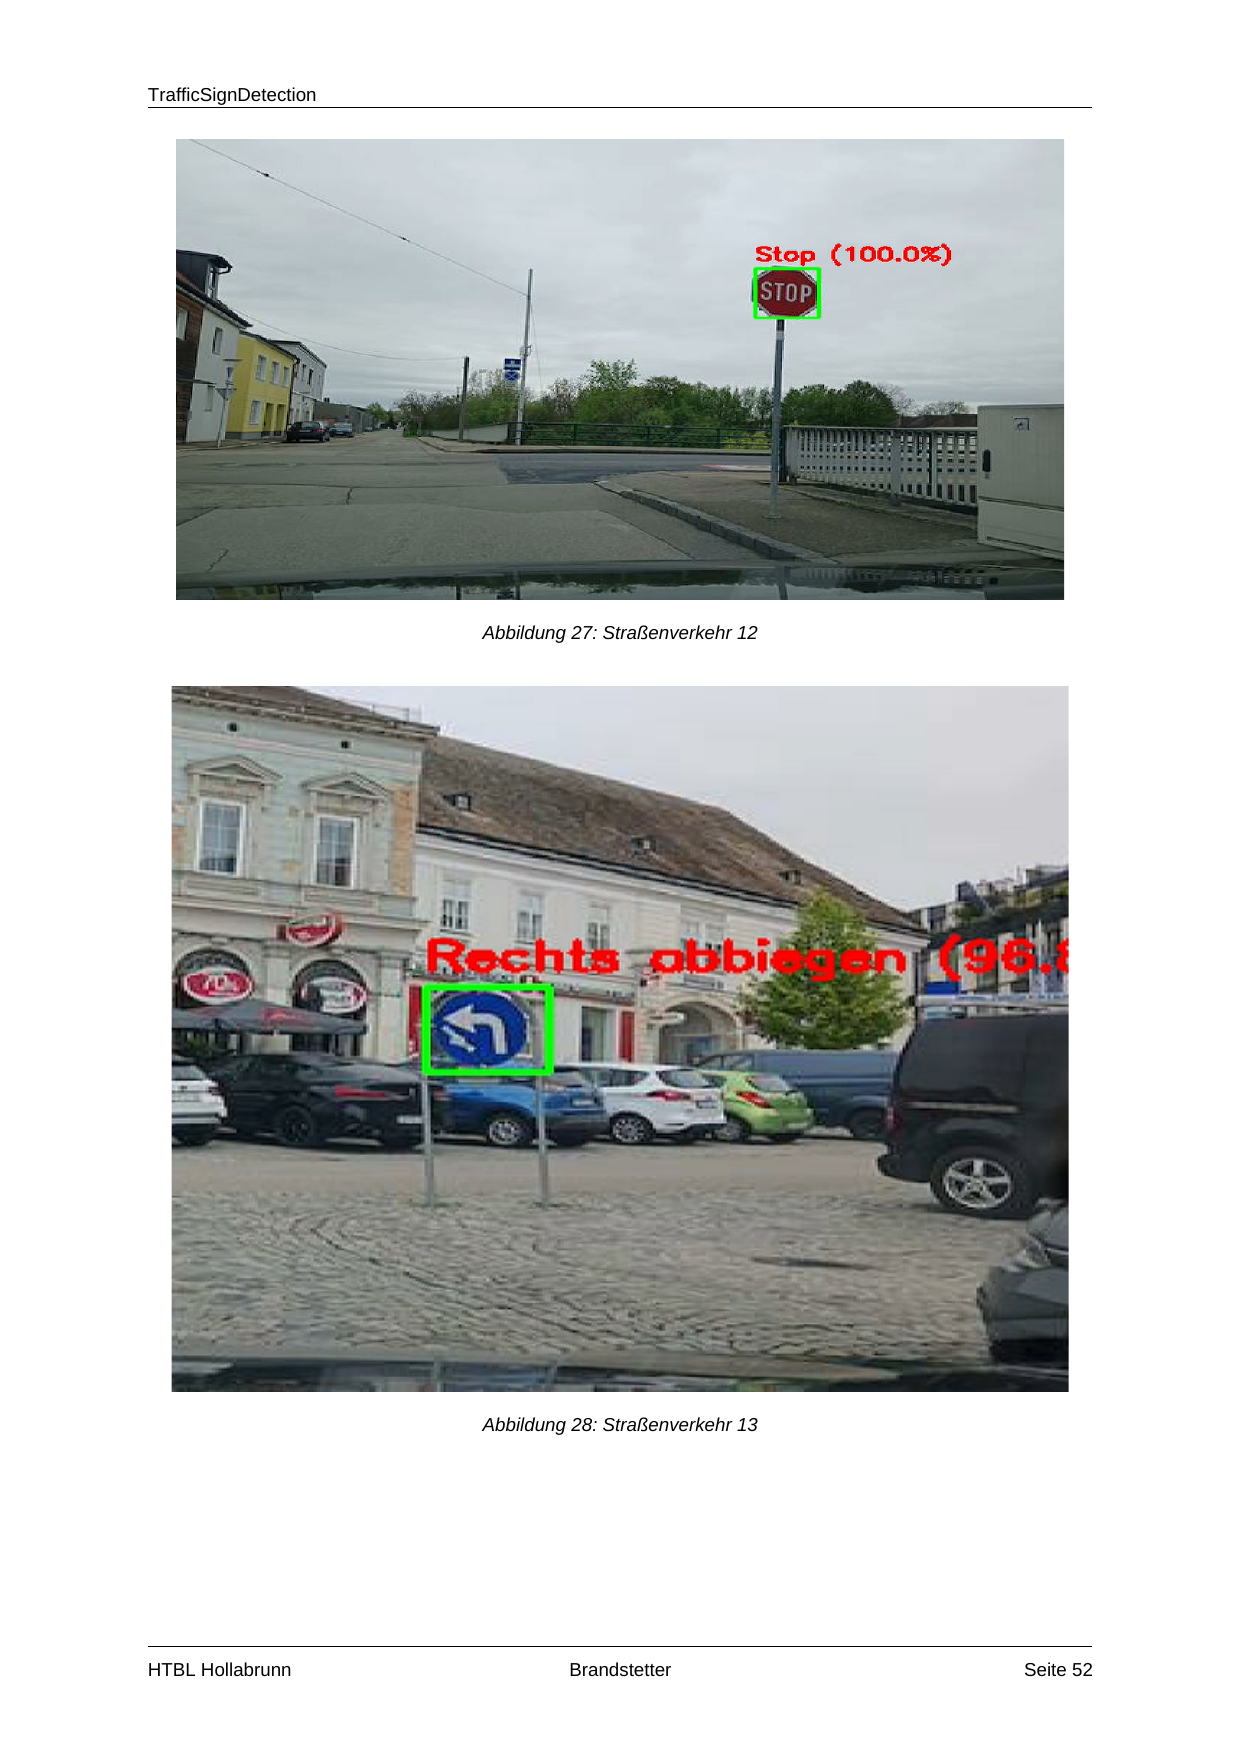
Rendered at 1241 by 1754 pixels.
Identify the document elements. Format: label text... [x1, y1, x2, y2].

picture [176, 139, 1065, 600]
picture [171, 686, 1069, 1392]
